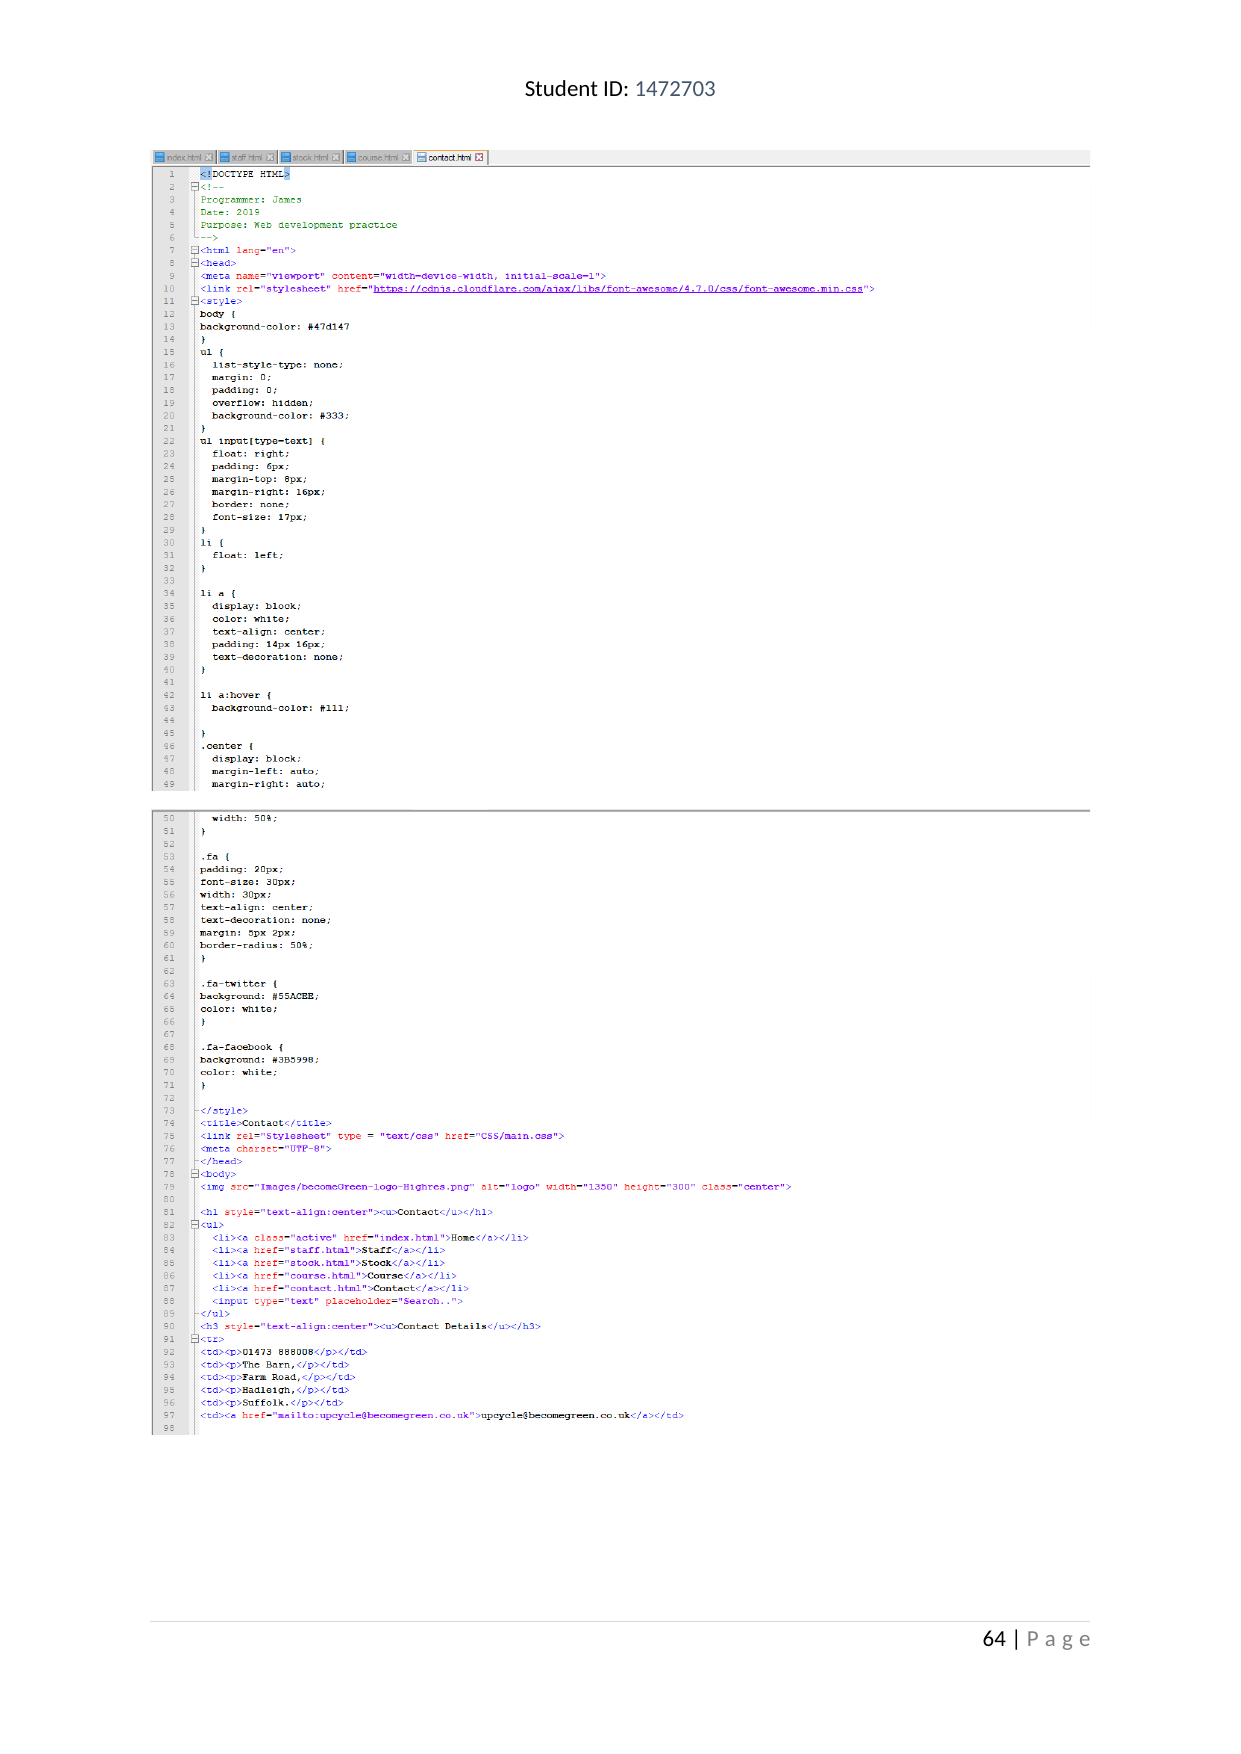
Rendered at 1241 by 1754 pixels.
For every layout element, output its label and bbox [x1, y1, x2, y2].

picture [150, 809, 1091, 1435]
picture [150, 150, 1091, 791]
